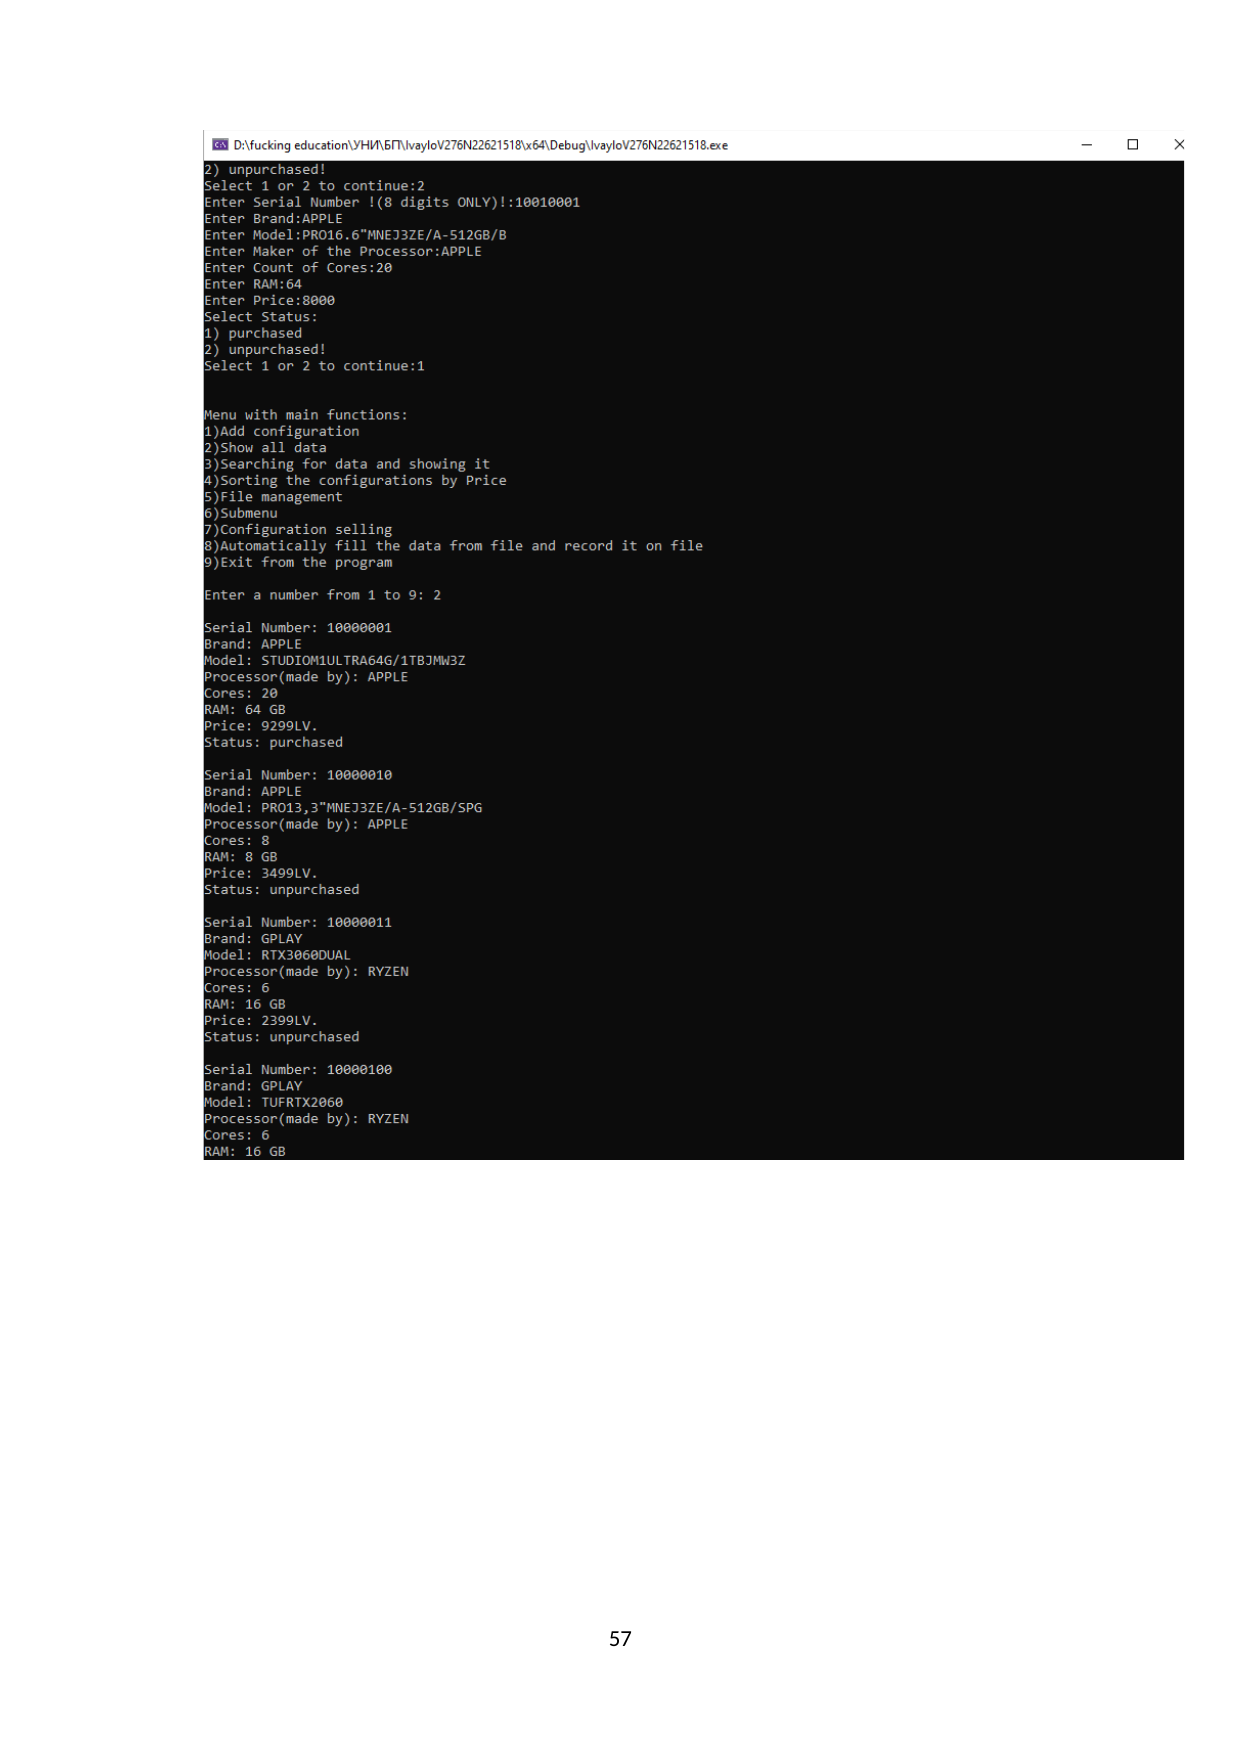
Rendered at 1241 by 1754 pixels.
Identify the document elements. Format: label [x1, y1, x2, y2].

picture [203, 130, 1185, 1160]
